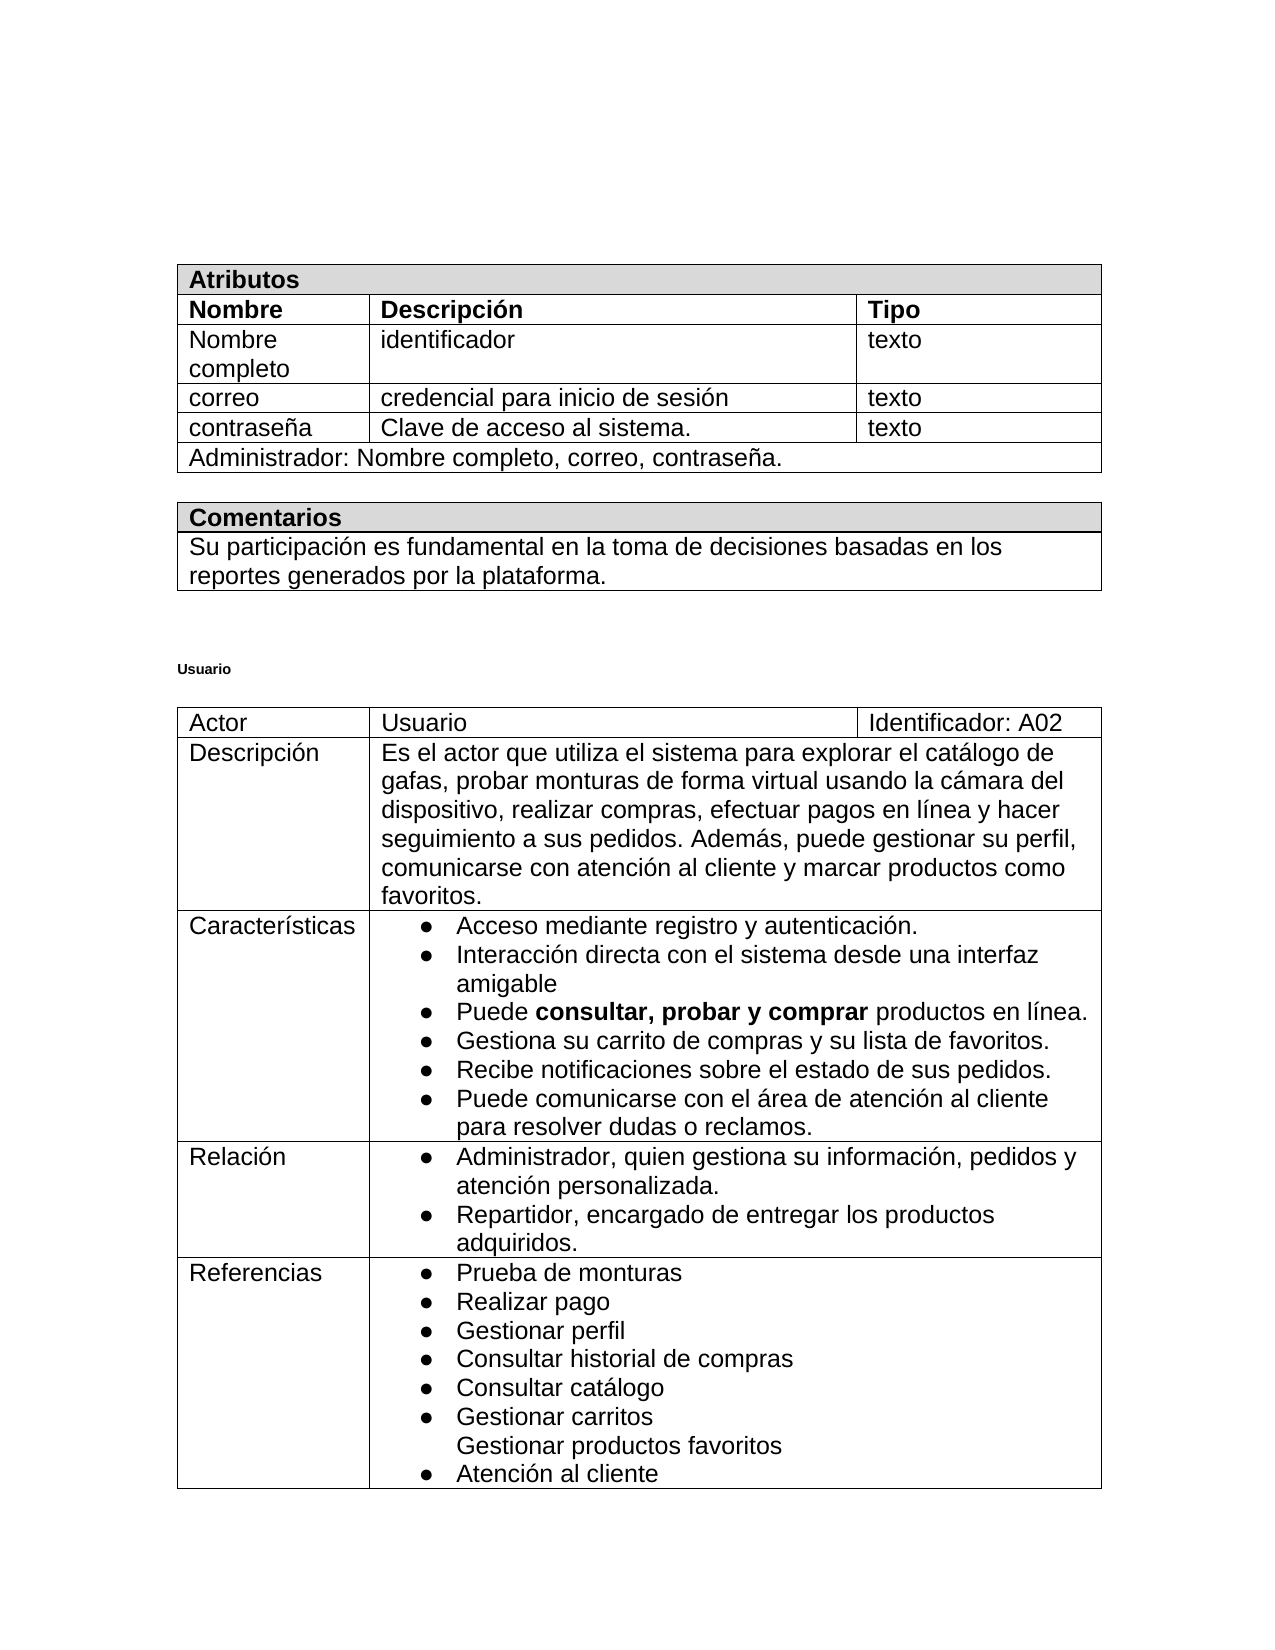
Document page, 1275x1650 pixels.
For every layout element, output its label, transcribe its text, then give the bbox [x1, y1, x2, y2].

table_cell Descripción [178, 738, 369, 910]
subtitle Usuario [177, 649, 1098, 678]
table_cell Referencias [178, 1258, 369, 1488]
table_cell Su participación es fundamental en la toma de decisiones basadas en los reportes generados por la plataforma. [178, 533, 1101, 590]
table_cell Acceso mediante registro y autenticación. Interacción directa con el sistema desde una interfaz amigable Puede consultar, probar y comprar productos en línea. Gestiona su carrito de compras y su lista de favoritos. Recibe notificaciones sobre el estado de sus pedidos. Puede comunicarse con el área de atención al cliente para resolver dudas o reclamos. [370, 911, 1101, 1141]
table_header Actor [178, 708, 369, 737]
table_cell Relación [178, 1142, 369, 1257]
table_cell Administrador, quien gestiona su información, pedidos y atención personalizada. Repartidor, encargado de entregar los productos adquiridos. [370, 1142, 1101, 1257]
table_cell Es el actor que utiliza el sistema para explorar el catálogo de gafas, probar monturas de forma virtual usando la cámara del dispositivo, realizar compras, efectuar pagos en línea y hacer seguimiento a sus pedidos. Además, puede gestionar su perfil, comunicarse con atención al cliente y marcar productos como favoritos. [370, 738, 1101, 910]
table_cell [370, 1258, 1101, 1488]
table_header Comentarios [178, 503, 1101, 531]
table_cell Características [178, 911, 369, 1141]
table_header Identificador: A02 [858, 708, 1101, 737]
